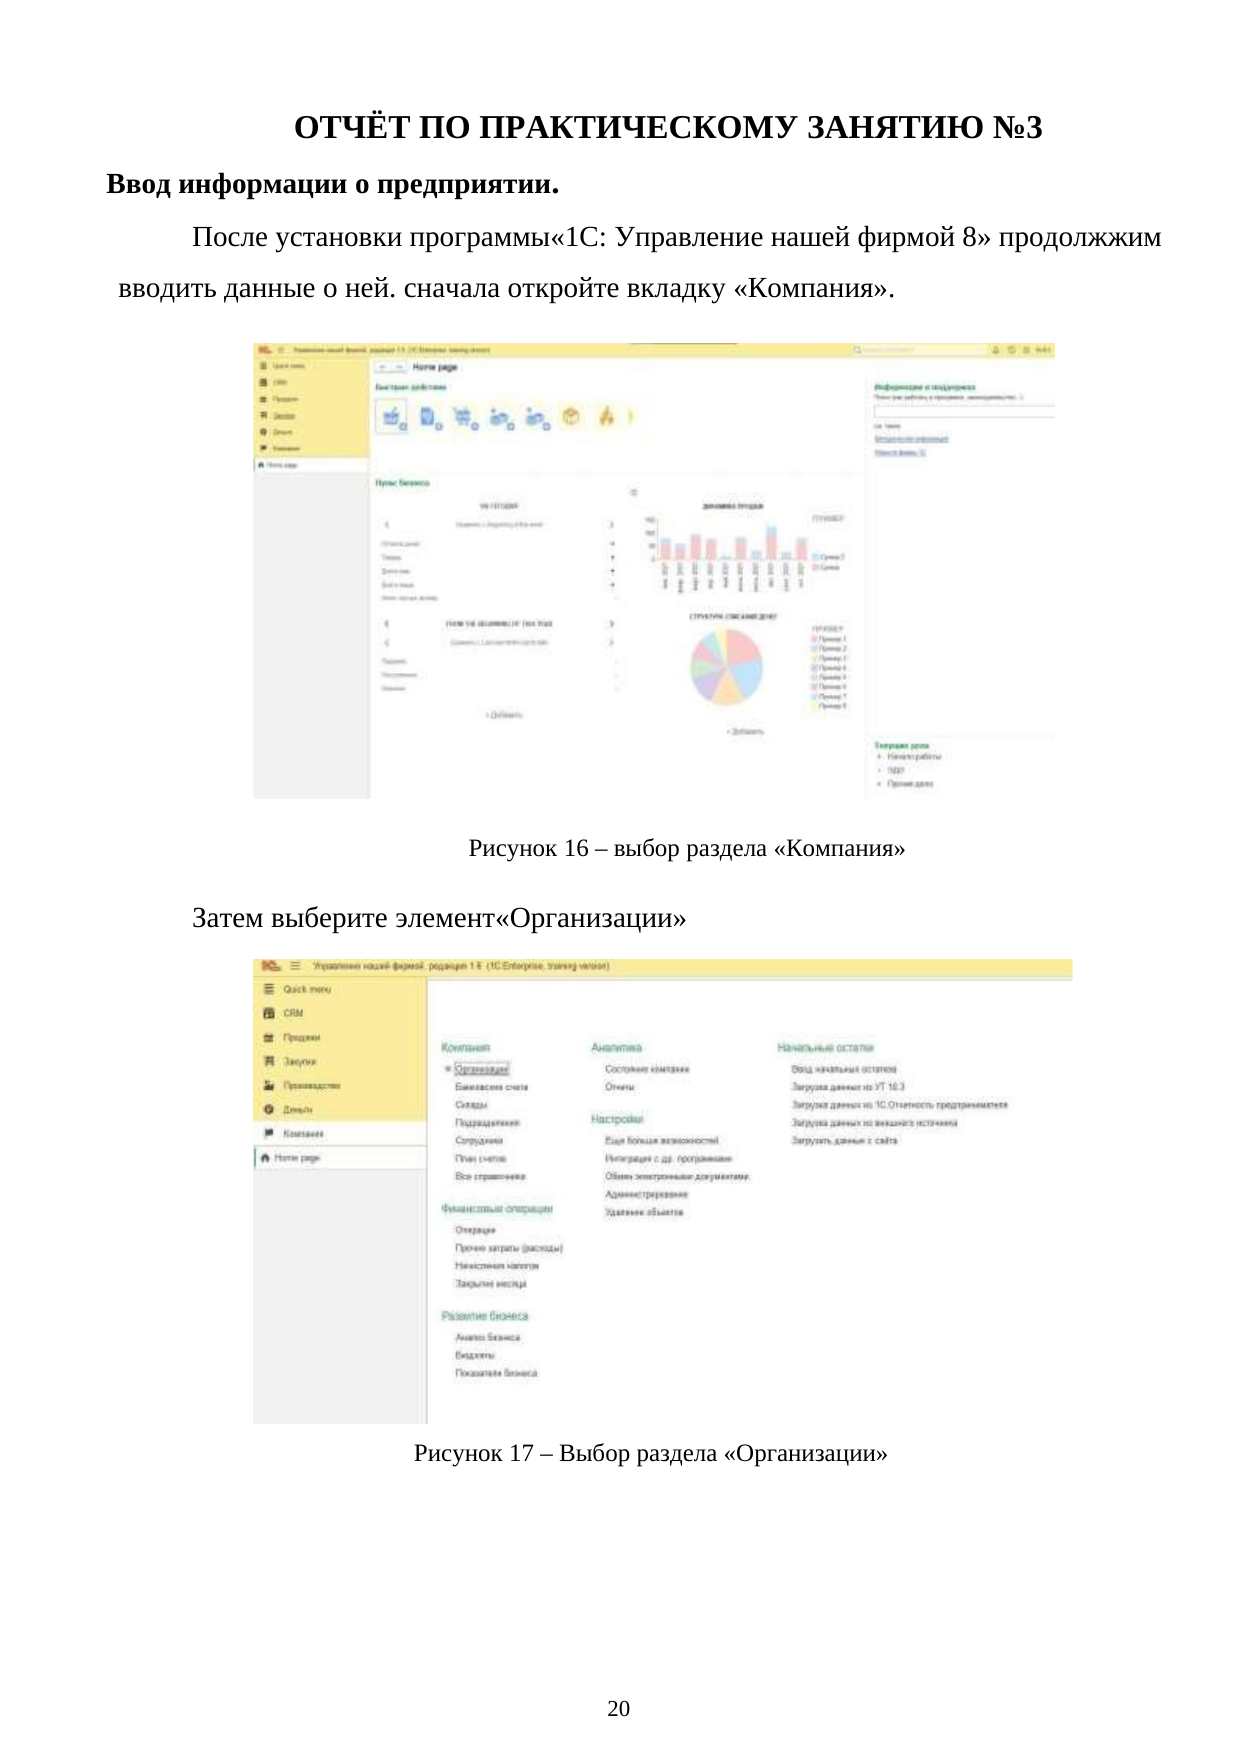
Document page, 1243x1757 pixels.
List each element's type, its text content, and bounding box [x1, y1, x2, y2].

text Рисунок 16 – выбор раздела «Компания» [468, 833, 1197, 861]
text Рисунок 17 – Выбор раздела «Организации» [258, 1424, 1043, 1467]
text После установки программы«1С: Управление нашей фирмой 8» продолжжим вводить данные о ней. сначала откройте вкладку «Компания». [118, 219, 1164, 303]
text Затем выберите элемент«Организации» [192, 901, 1197, 934]
subtitle ОТЧЁТ ПО ПРАКТИЧЕСКОМУ ЗАНЯТИЮ №3 [259, 107, 1077, 145]
subtitle Ввод информации о предприятии. [106, 163, 1197, 201]
picture [253, 343, 1055, 799]
picture [253, 959, 1073, 1424]
